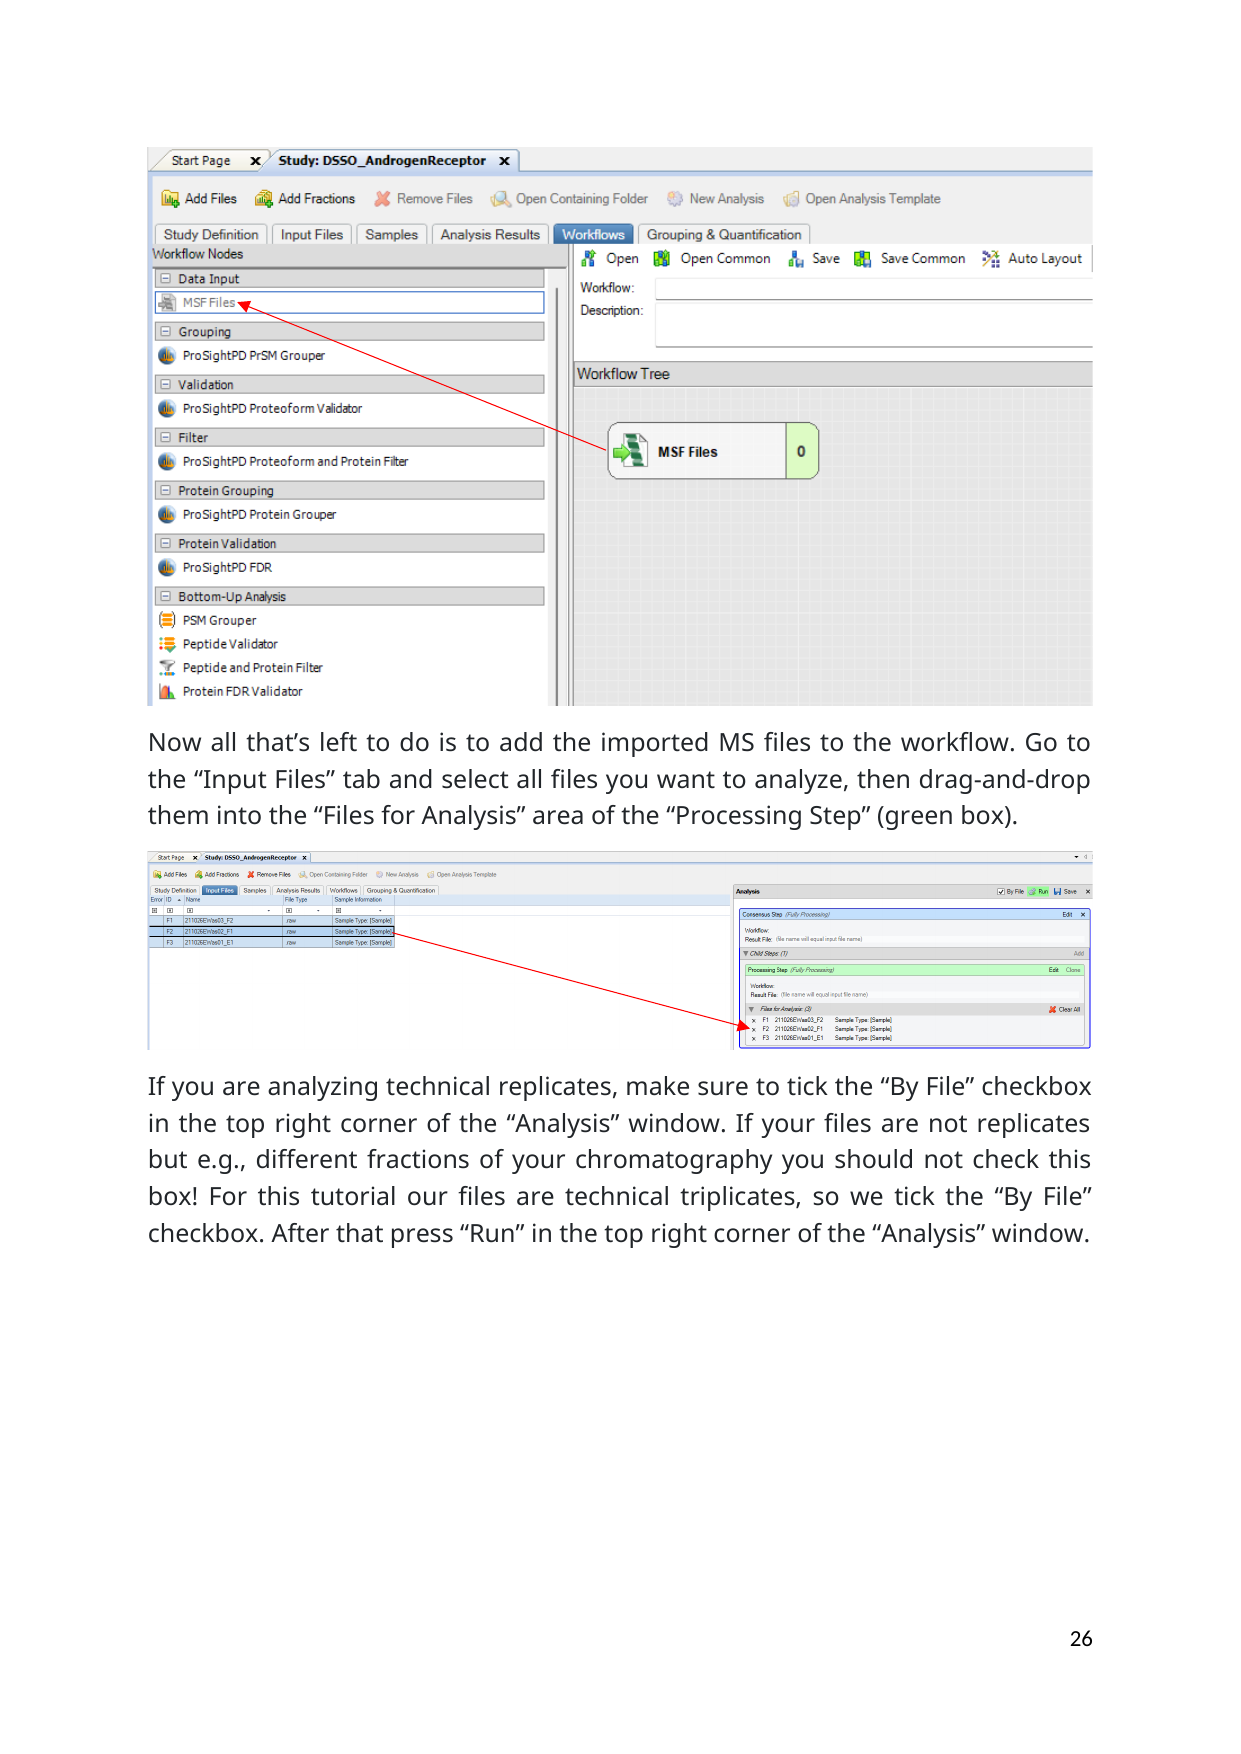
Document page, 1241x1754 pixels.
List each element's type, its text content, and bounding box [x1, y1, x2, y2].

picture [147, 147, 1093, 706]
picture [147, 851, 1093, 1050]
text If you are analyzing technical replicates, make sure to tick the “By File” checkbox in the top right corner of the “Analysis” window. If your files are not replicates but e.g., different fractions of your chromatography you should not check this box! For this tutorial our files are technical triplicates, so we tick the “By File” checkbox. After that press “Run” in the top right corner of the “Analysis” window. [148, 1069, 1093, 1250]
text Now all that’s left to do is to add the imported MS files to the workflow. Go to the “Input Files” tab and select all files you want to analyze, then drag-and-drop them into the “Files for Analysis” area of the “Processing Step” (green box). [148, 724, 1093, 832]
